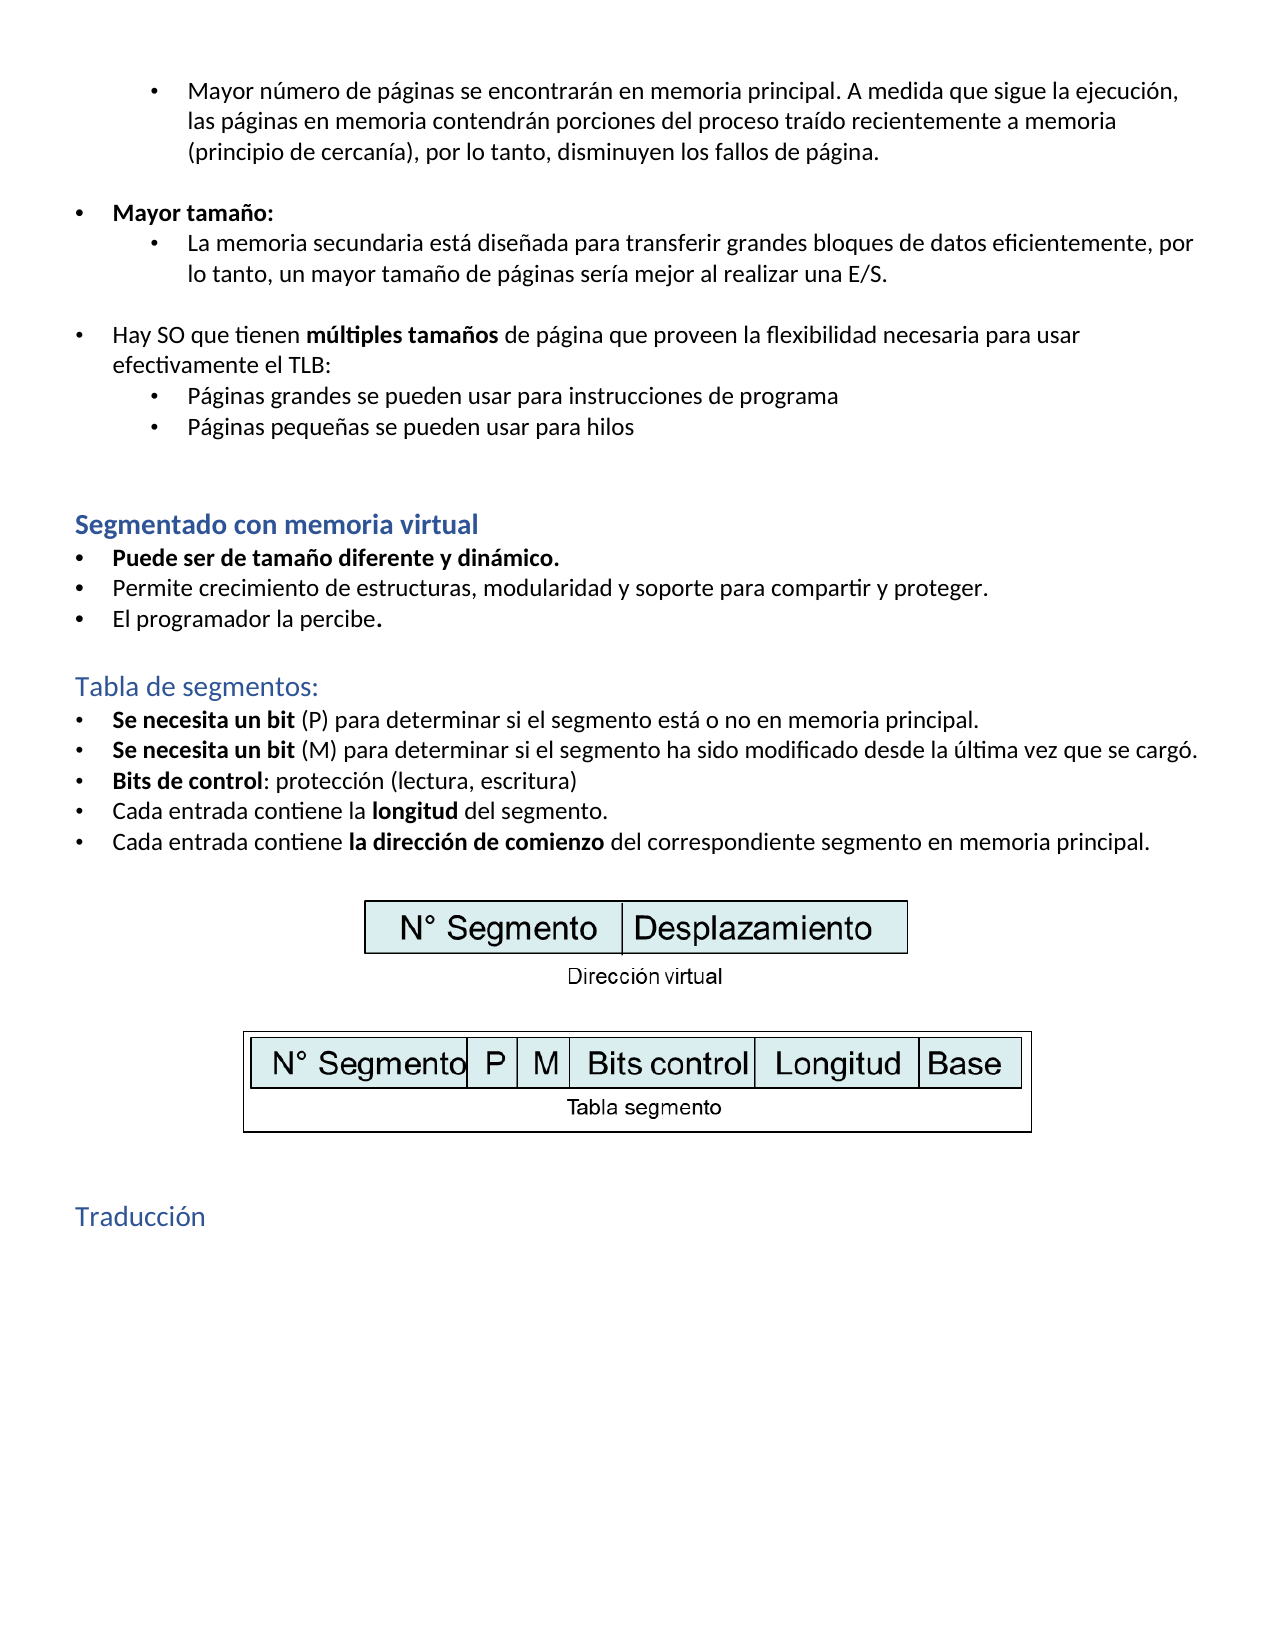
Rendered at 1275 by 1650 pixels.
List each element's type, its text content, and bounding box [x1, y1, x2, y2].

list Páginas pequeñas se pueden usar para hilos [150, 411, 1200, 441]
list Bits de control: protección (lectura, escritura) [75, 765, 1200, 796]
list Hay SO que tienen múltiples tamaños de página que proveen la flexibilidad necesaria para usar efectivamente el TLB: [75, 319, 1200, 380]
list Cada entrada contiene la longitud del segmento. [75, 796, 1200, 826]
subtitle Traducción [75, 1198, 1200, 1233]
subtitle Tabla de segmentos: [75, 668, 1200, 704]
list Se necesita un bit (M) para determinar si el segmento ha sido modificado desde la última vez que se cargó. [75, 734, 1200, 765]
list Mayor número de páginas se encontrarán en memoria principal. A medida que sigue la ejecución, las páginas en memoria contendrán porciones del proceso traído recientemente a memoria (principio de cercanía), por lo tanto, disminuyen los fallos de página. [150, 75, 1200, 167]
list La memoria secundaria está diseñada para transferir grandes bloques de datos eficientemente, por lo tanto, un mayor tamaño de páginas sería mejor al realizar una E/S. [150, 228, 1200, 289]
list El programador la percibe. [75, 603, 1200, 634]
list Páginas grandes se pueden usar para instrucciones de programa [150, 380, 1200, 411]
list Permite crecimiento de estructuras, modularidad y soporte para compartir y proteger. [75, 573, 1200, 603]
subtitle Segmentado con memoria virtual [75, 506, 1200, 542]
picture [364, 895, 908, 1001]
list Puede ser de tamaño diferente y dinámico. [75, 542, 1200, 573]
list Mayor tamaño: [75, 197, 1200, 228]
list Se necesita un bit (P) para determinar si el segmento está o no en memoria principal. [75, 704, 1200, 734]
list Cada entrada contiene la dirección de comienzo del correspondiente segmento en memoria principal. [75, 826, 1200, 857]
picture [250, 1032, 1022, 1131]
